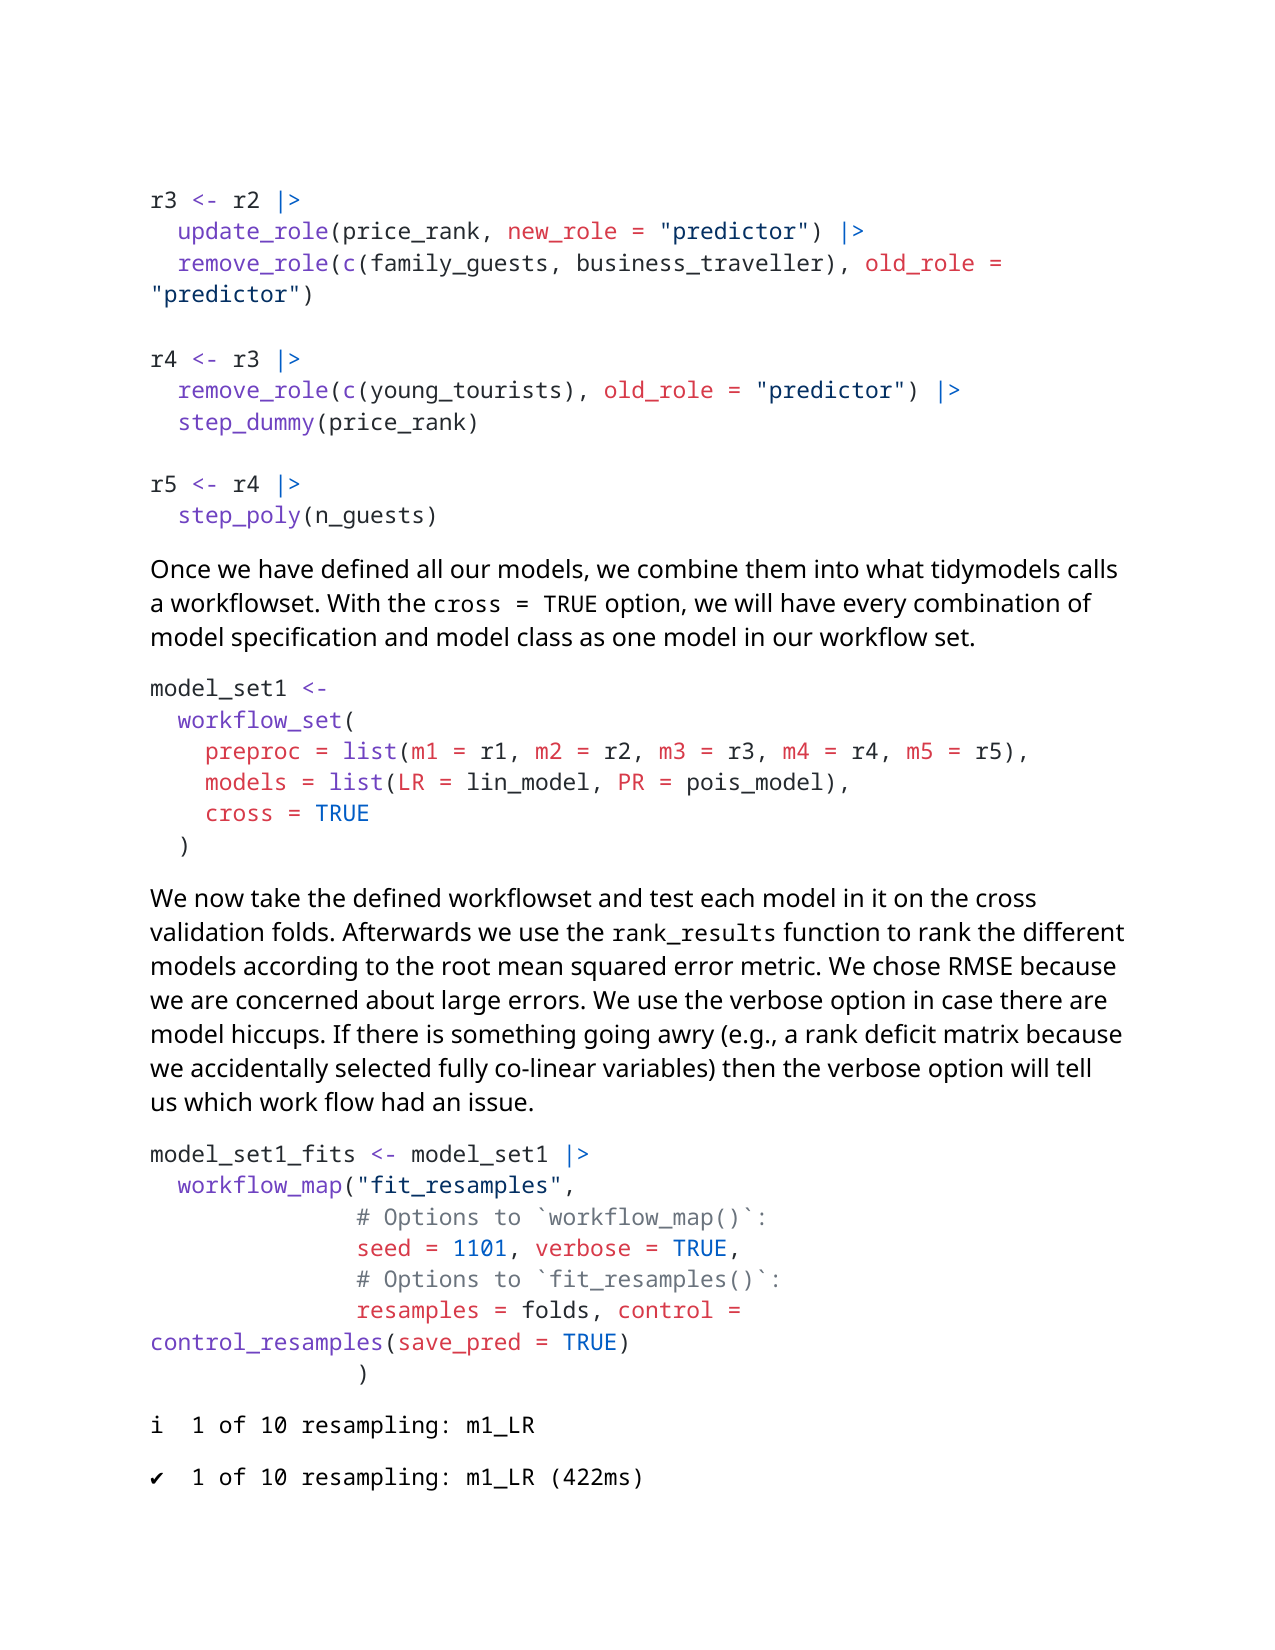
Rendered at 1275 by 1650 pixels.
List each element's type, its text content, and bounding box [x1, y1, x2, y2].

text model_set1_fits <- model_set1 |> workflow_map("fit_resamples", # Options to `workflow_map()`: seed = 1101, verbose = TRUE, # Options to `fit_resamples()`: resamples = folds, control = control_resamples(save_pred = TRUE) ) [150, 1138, 1125, 1388]
text model_set1 <- workflow_set( preproc = list(m1 = r1, m2 = r2, m3 = r3, m4 = r4, m5 = r5), models = list(LR = lin_model, PR = pois_model), cross = TRUE ) [150, 672, 1125, 860]
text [150, 150, 1125, 531]
text Once we have defined all our models, we combine them into what tidymodels calls a workflowset. With the cross = TRUE option, we will have every combination of model specification and model class as one model in our workflow set. [150, 551, 1125, 654]
text We now take the defined workflowset and test each model in it on the cross validation folds. Afterwards we use the rank_results function to rank the different models according to the root mean squared error metric. We chose RMSE because we are concerned about large errors. We use the verbose option in case there are model hiccups. If there is something going awry (e.g., a rank deficit matrix because we accidentally selected fully co-linear variables) then the verbose option will tell us which work flow had an issue. [150, 881, 1125, 1119]
text ✔ 1 of 10 resampling: m1_LR (422ms) [150, 1461, 1125, 1492]
text i 1 of 10 resampling: m1_LR [150, 1409, 1125, 1440]
